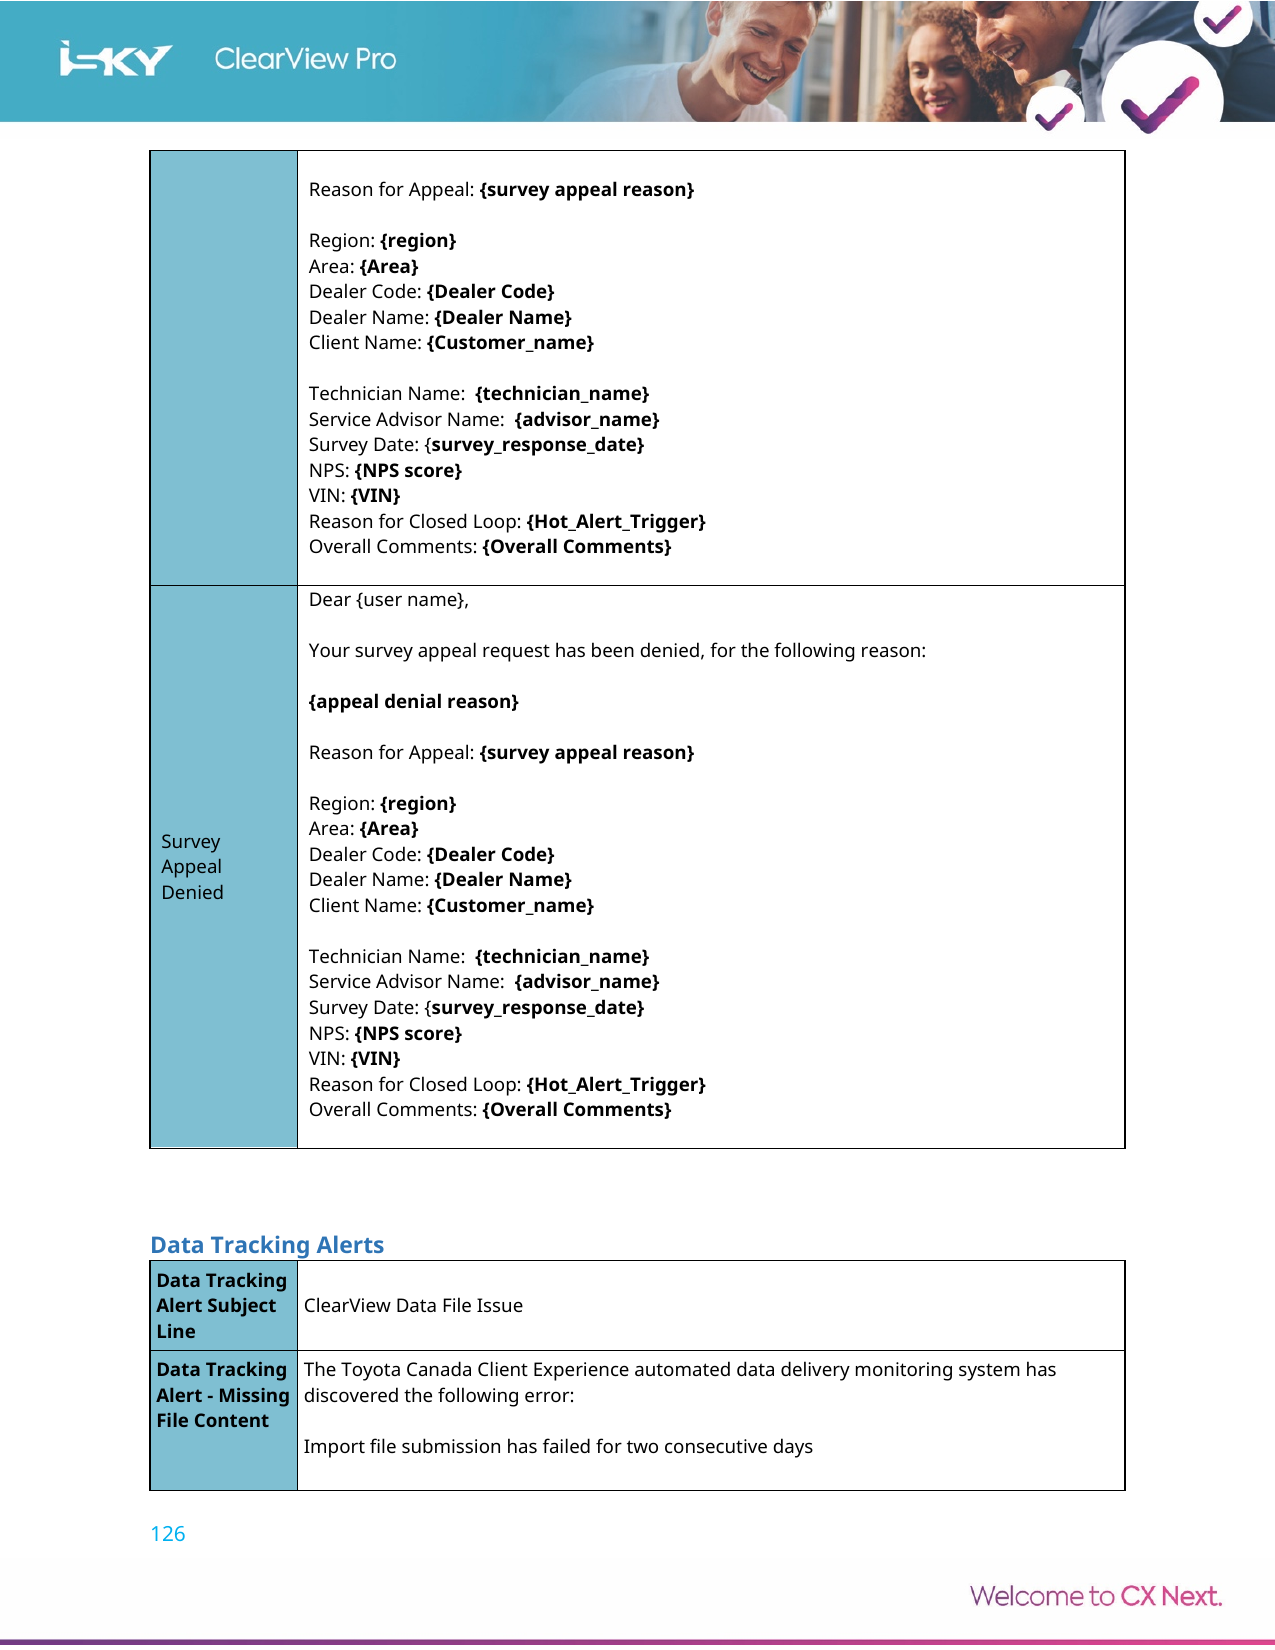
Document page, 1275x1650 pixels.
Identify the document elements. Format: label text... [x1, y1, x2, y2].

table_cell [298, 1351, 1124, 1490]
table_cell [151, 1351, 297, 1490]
picture [0, 1558, 1275, 1645]
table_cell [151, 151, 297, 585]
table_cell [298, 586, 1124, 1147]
subtitle Data Tracking Alerts [150, 1229, 1125, 1260]
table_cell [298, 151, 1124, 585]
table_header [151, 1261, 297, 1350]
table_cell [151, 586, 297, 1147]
picture [0, 1, 1275, 139]
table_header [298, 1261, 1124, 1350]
